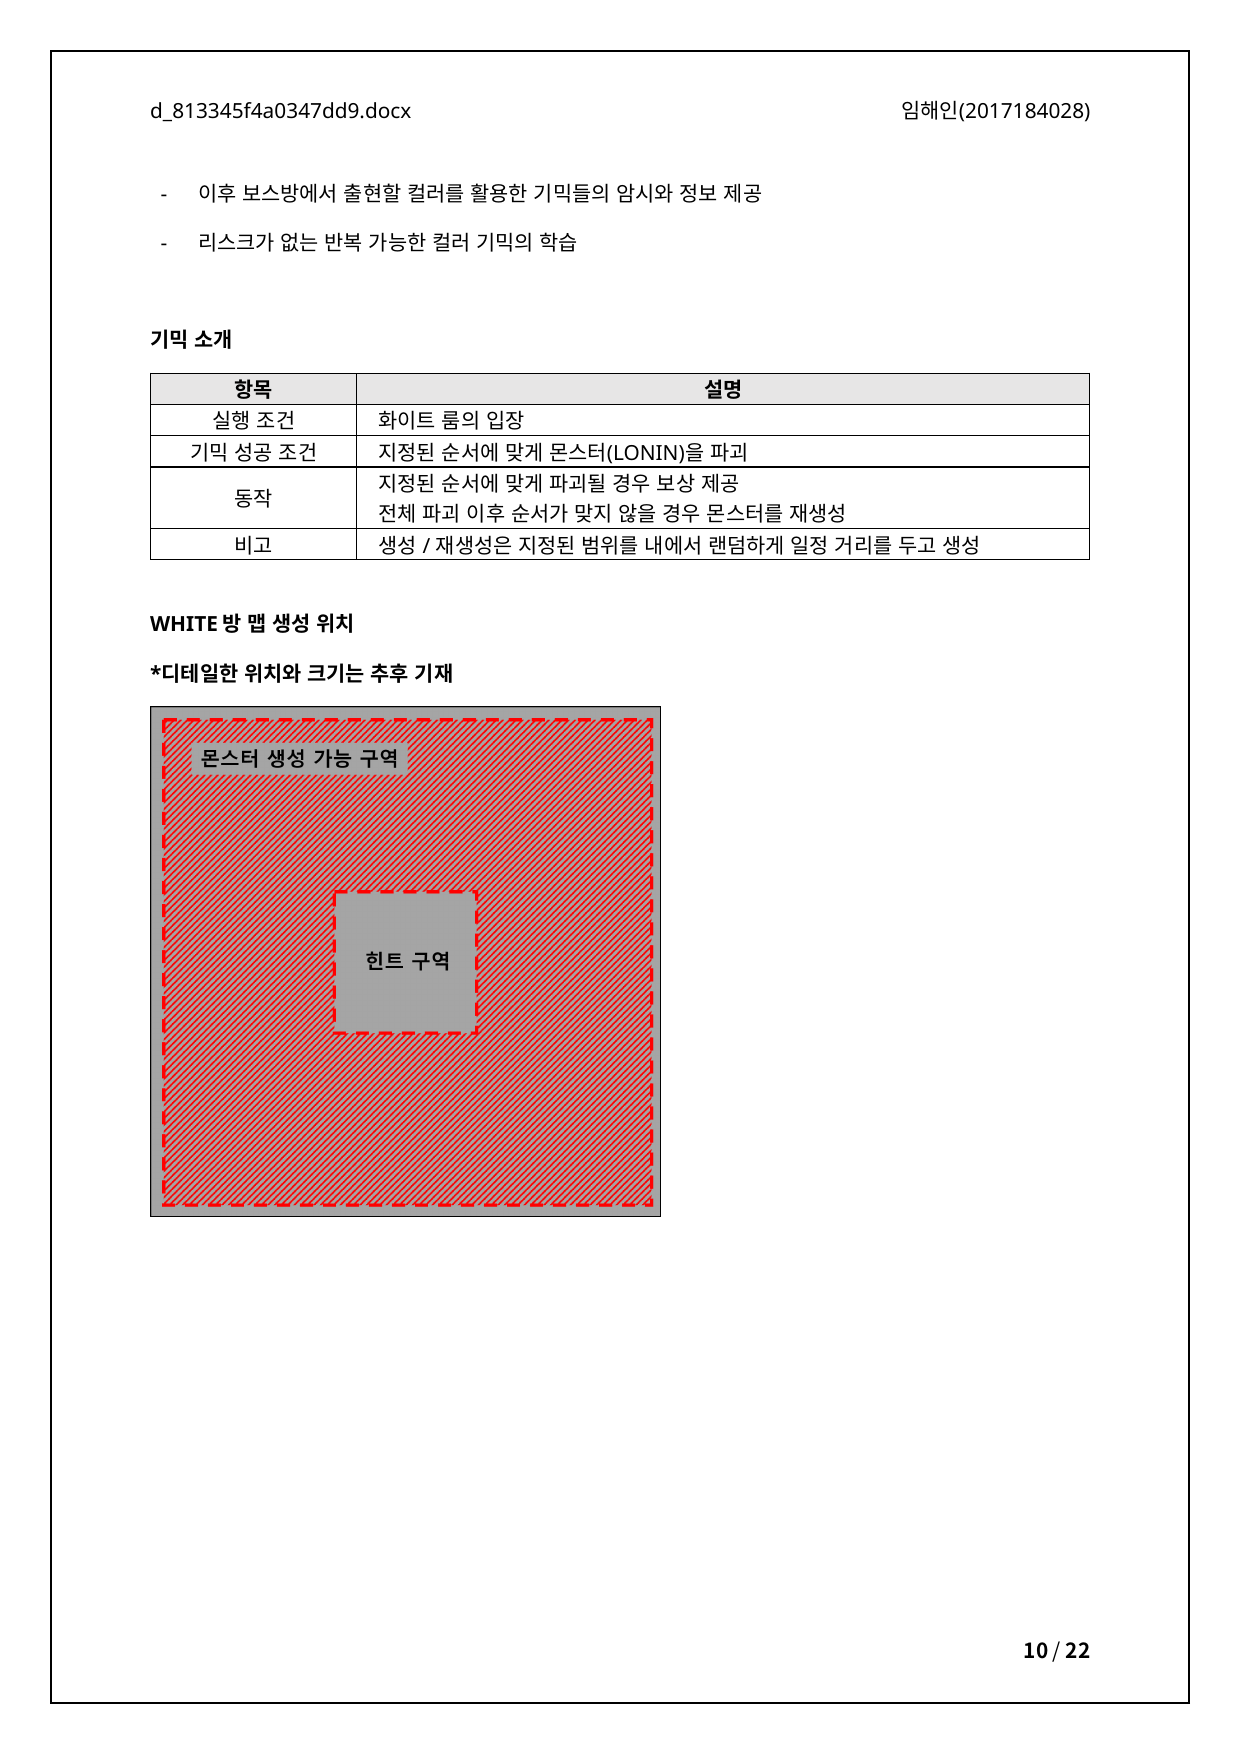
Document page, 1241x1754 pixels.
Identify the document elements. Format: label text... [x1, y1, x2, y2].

list 리스크가 없는 반복 가능한 컬러 기믹의 학습 [160, 227, 1090, 257]
table_cell 동작 [151, 468, 356, 528]
table_cell 실행 조건 [151, 405, 356, 435]
table_header 설명 [357, 374, 1089, 404]
table_cell 화이트 룸의 입장 [357, 405, 1089, 435]
text *디테일한 위치와 크기는 추후 기재 [150, 657, 1090, 687]
table_cell 지정된 순서에 맞게 파괴될 경우 보상 제공 전체 파괴 이후 순서가 맞지 않을 경우 몬스터를 재생성 [357, 468, 1089, 528]
table_header 항목 [151, 374, 356, 404]
table_cell 기믹 성공 조건 [151, 436, 356, 466]
picture [150, 706, 661, 1217]
table_cell 지정된 순서에 맞게 몬스터(LONIN)을 파괴 [357, 436, 1089, 466]
text WHITE방 맵 생성 위치 [150, 607, 1090, 638]
text 기믹 소개 [150, 323, 1090, 353]
table_cell 생성 / 재생성은 지정된 범위를 내에서 랜덤하게 일정 거리를 두고 생성 [357, 529, 1089, 559]
table_cell 비고 [151, 529, 356, 559]
list 이후 보스방에서 출현할 컬러를 활용한 기믹들의 암시와 정보 제공 [160, 177, 1090, 207]
